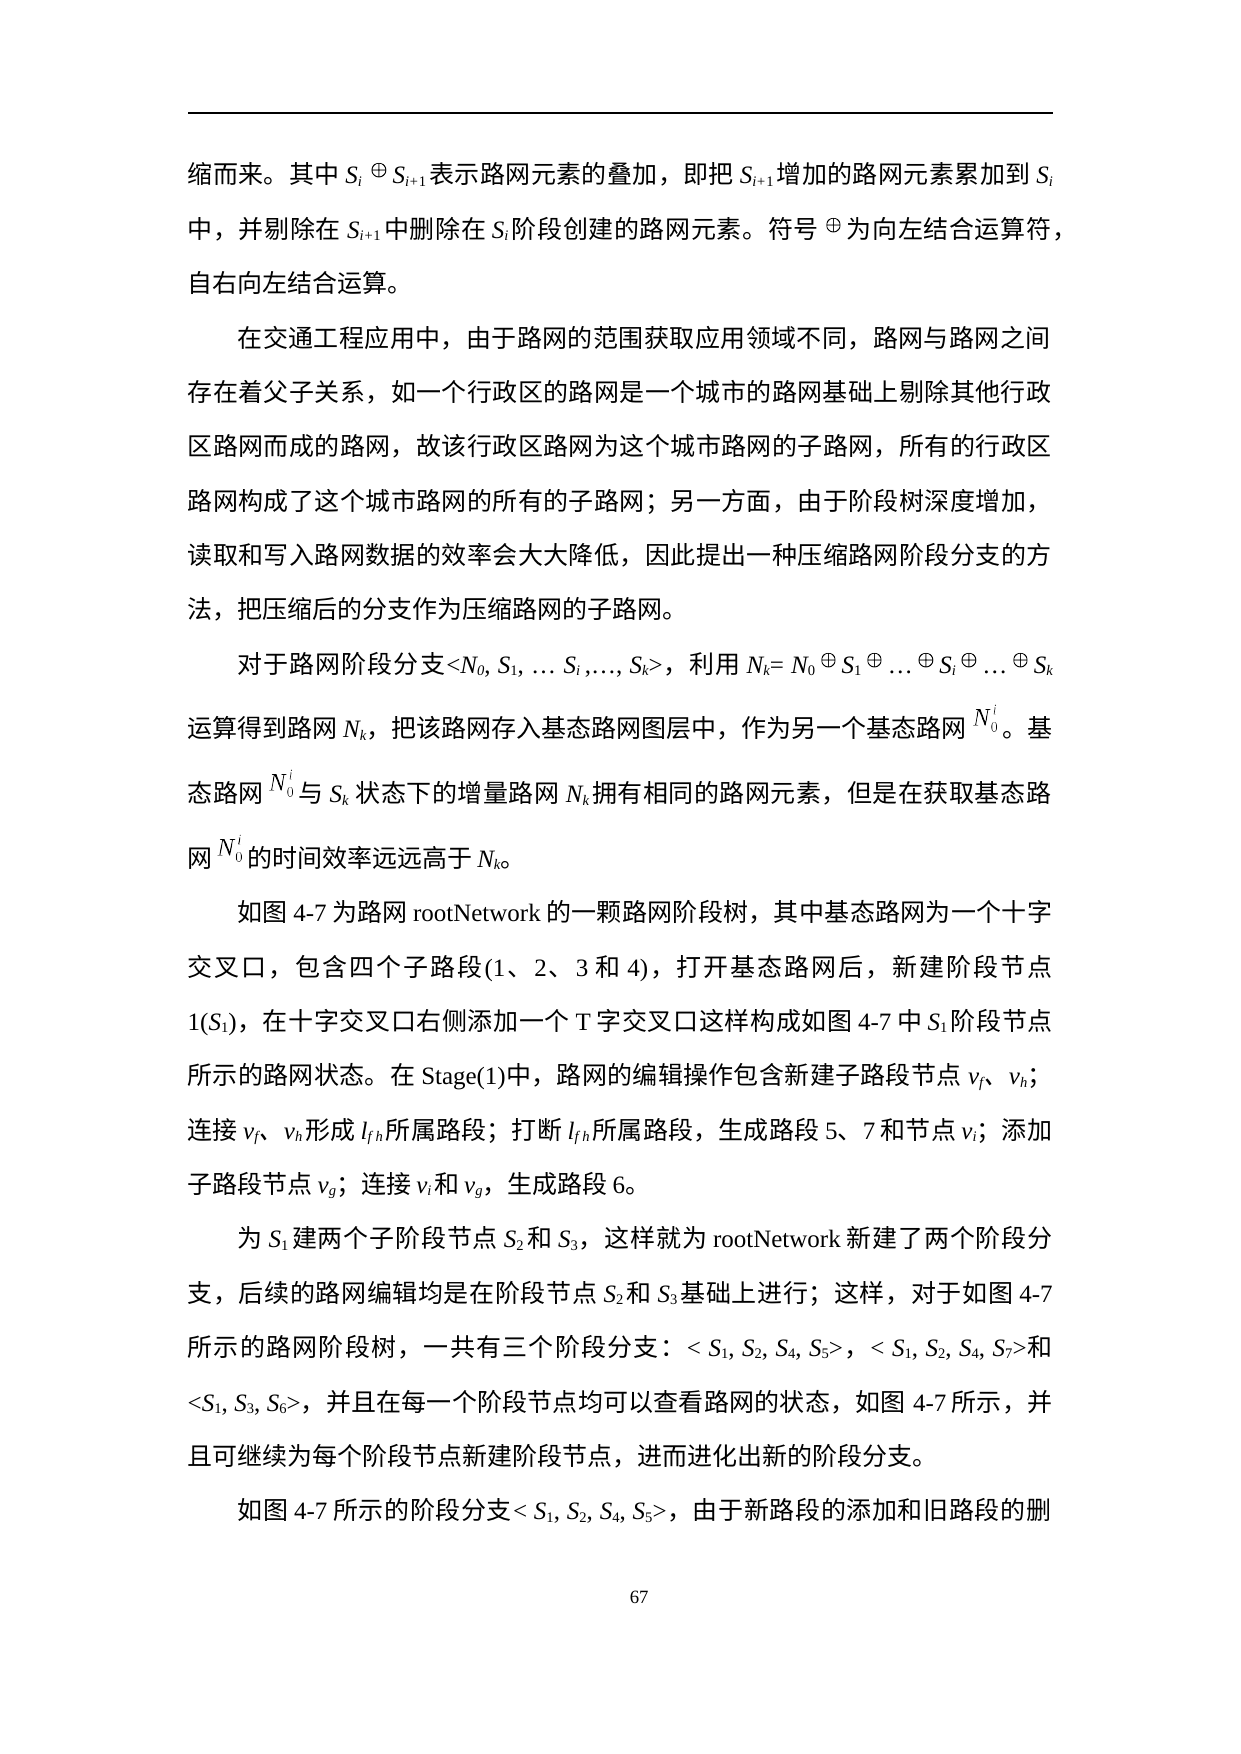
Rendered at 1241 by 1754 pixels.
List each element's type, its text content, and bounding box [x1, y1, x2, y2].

text 为S1建两个子阶段节点S2和S3，这样就为rootNetwork新建了两个阶段分支，后续的路网编辑均是在阶段节点S2和S3基础上进行；这样，对于如图4-7所示的路网阶段树，一共有三个阶段分支：< S1, S2, S4, S5>，< S1, S2, S4, S7>和<S1, S3, S6>，并且在每一个阶段节点均可以查看路网的状态，如图4-7所示，并且可继续为每个阶段节点新建阶段节点，进而进化出新的阶段分支。 [187, 1219, 1053, 1473]
text 在交通工程应用中，由于路网的范围获取应用领域不同，路网与路网之间存在着父子关系，如一个行政区的路网是一个城市的路网基础上剔除其他行政区路网而成的路网，故该行政区路网为这个城市路网的子路网，所有的行政区路网构成了这个城市路网的所有的子路网；另一方面，由于阶段树深度增加，读取和写入路网数据的效率会大大降低，因此提出一种压缩路网阶段分支的方法，把压缩后的分支作为压缩路网的子路网。 [187, 318, 1053, 626]
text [187, 155, 1053, 300]
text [187, 1491, 1053, 1527]
text 对于路网阶段分支<N0, S1, … Si ,…, Sk>，利用Nk= N0S1…Si…Sk运算得到路网Nk，把该路网存入基态路网图层中，作为另一个基态路网。基态路网与Sk 状态下的增量路网Nk拥有相同的路网元素，但是在获取基态路网的时间效率远远高于Nk。 [187, 644, 1053, 874]
text 如图4-7为路网rootNetwork的一颗路网阶段树，其中基态路网为一个十字交叉口，包含四个子路段(1、2、3和4)，打开基态路网后，新建阶段节点1(S1)，在十字交叉口右侧添加一个T字交叉口这样构成如图4-7中S1阶段节点所示的路网状态。在Stage(1)中，路网的编辑操作包含新建子路段节点vf、vh；连接vf、vh形成lf h所属路段；打断lf h所属路段，生成路段5、7和节点vi；添加子路段节点vg；连接vi和vg，生成路段6。 [187, 893, 1053, 1201]
